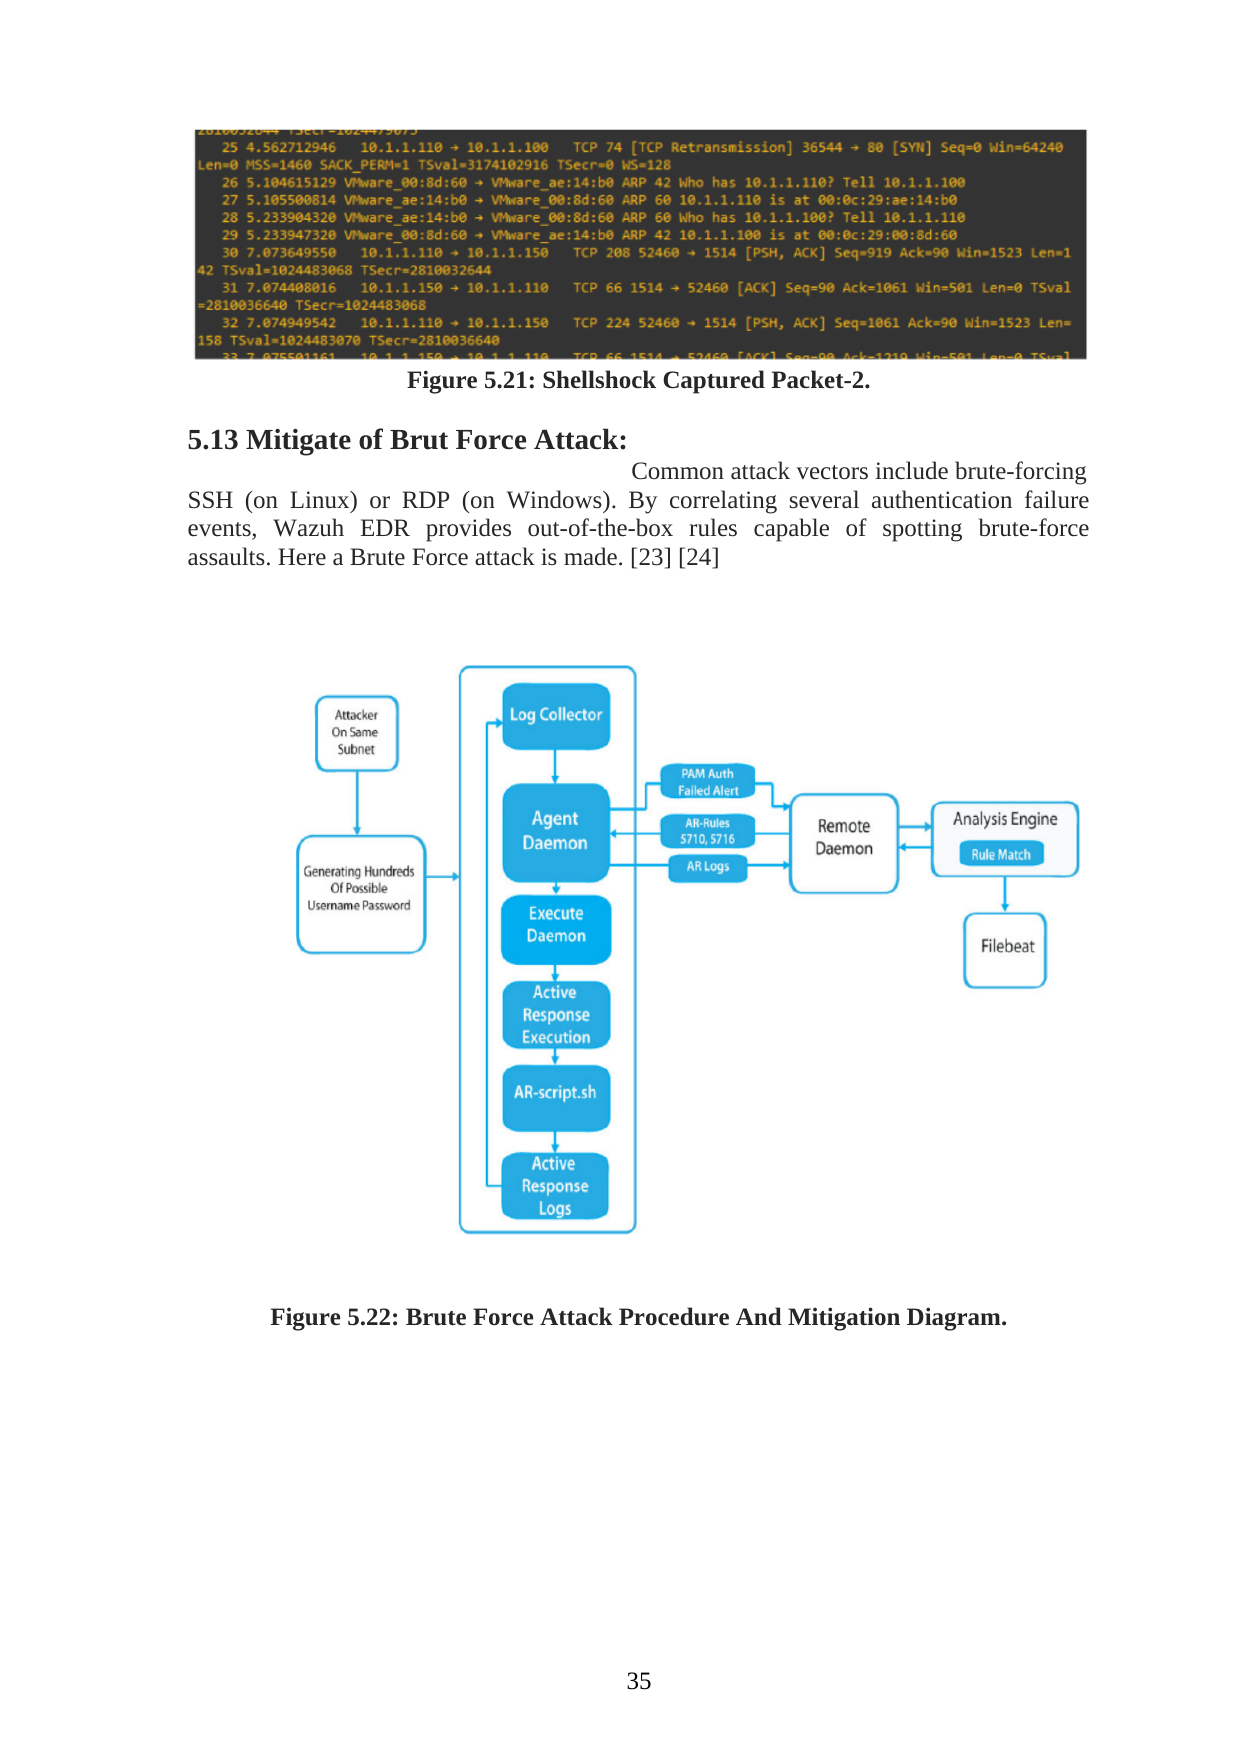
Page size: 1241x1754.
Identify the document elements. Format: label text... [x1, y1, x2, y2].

text Figure 5.21: Shellshock Captured Packet-2. [187, 365, 1090, 394]
picture [187, 599, 1158, 1274]
text Figure 5.22: Brute Force Attack Procedure And Mitigation Diagram. [187, 1302, 1090, 1331]
text 5.13 Mitigate of Brut Force Attack: [187, 422, 1090, 456]
text Common attack vectors include brute-forcing SSH (on Linux) or RDP (on Windows). By correlating several authentication failure events, Wazuh EDR provides out-of-the-box rules capable of spotting brute-force assaults. Here a Brute Force attack is made. [23] [24] [187, 456, 1090, 571]
picture [187, 121, 1091, 365]
